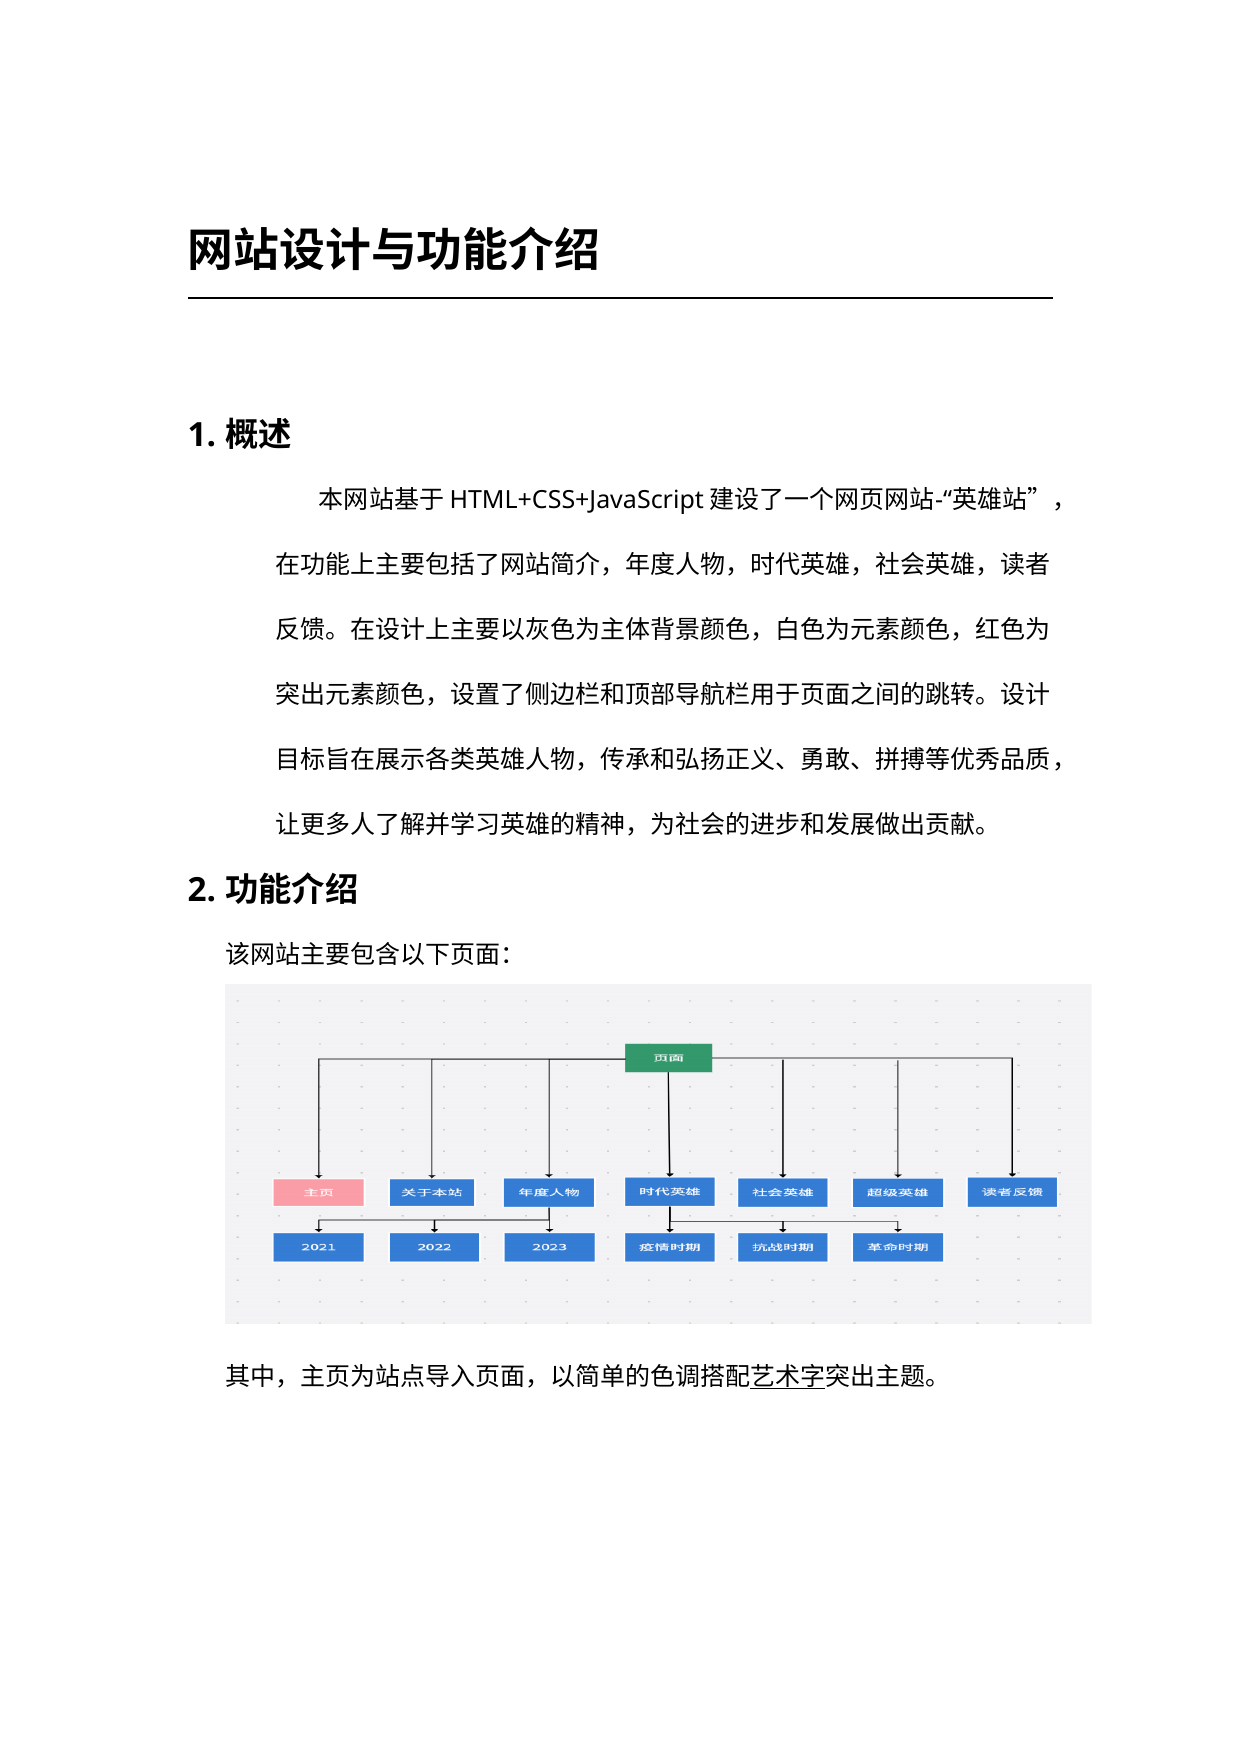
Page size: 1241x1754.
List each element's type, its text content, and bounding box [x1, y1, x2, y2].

list 其中，主页为站点导入页面，以简单的色调搭配艺术字突出主题。 [225, 1342, 1053, 1407]
list 本网站基于HTML+CSS+JavaScript建设了一个网页网站-“英雄站”，在功能上主要包括了网站简介，年度人物，时代英雄，社会英雄，读者反馈。在设计上主要以灰色为主体背景颜色，白色为元素颜色，红色为突出元素颜色，设置了侧边栏和顶部导航栏用于页面之间的跳转。设计目标旨在展示各类英雄人物，传承和弘扬正义、勇敢、拼搏等优秀品质，让更多人了解并学习英雄的精神，为社会的进步和发展做出贡献。 [275, 465, 1053, 855]
list 功能介绍 [187, 855, 1053, 920]
list 该网站主要包含以下页面： [225, 920, 1053, 984]
list 概述 [187, 400, 1053, 465]
text 网站设计与功能介绍 [187, 197, 1053, 299]
picture [225, 984, 1092, 1324]
